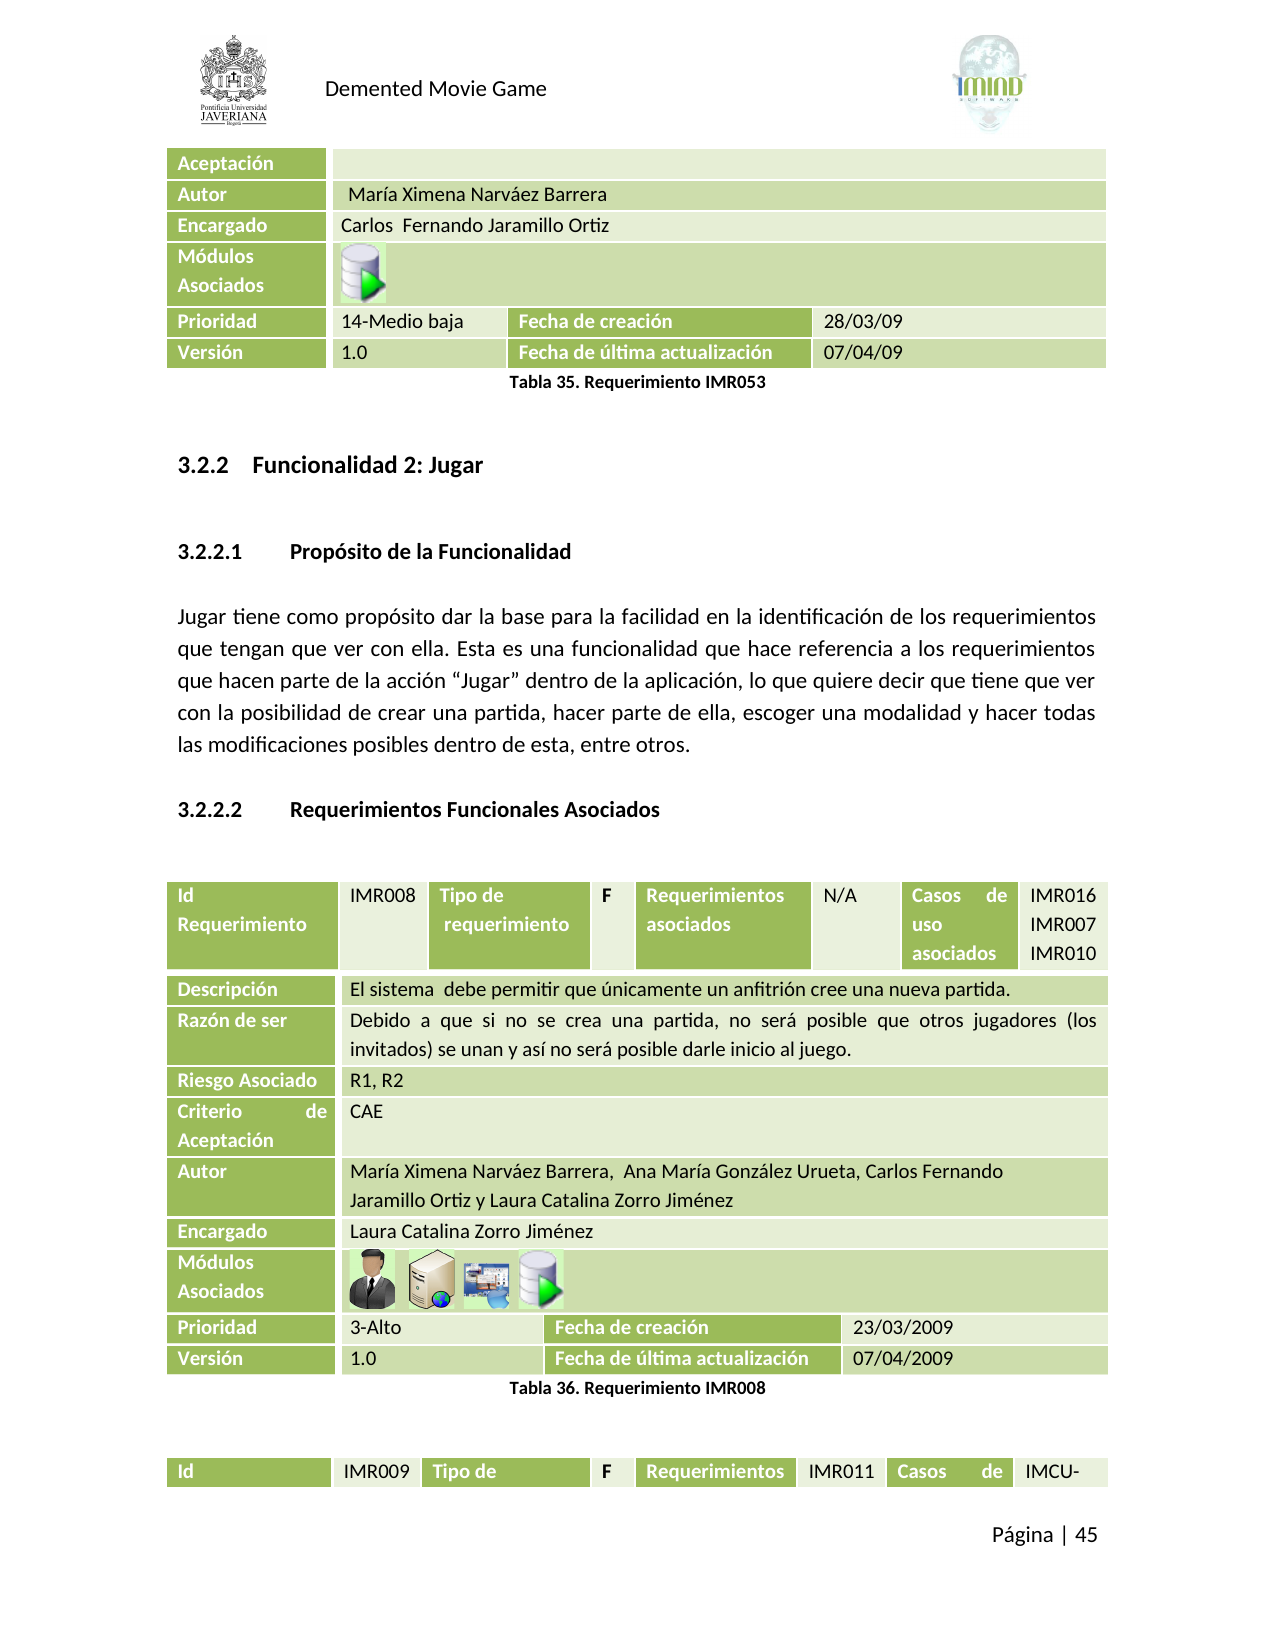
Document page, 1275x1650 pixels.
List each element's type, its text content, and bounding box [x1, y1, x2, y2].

table_cell Prioridad [167, 1315, 335, 1343]
table_cell El sistema debe permitir que únicamente un anfitrión cree una nueva partida. [342, 976, 1108, 1005]
subtitle Propósito de la Funcionalidad [177, 537, 1098, 565]
table_header F [592, 882, 634, 969]
table_header Tipo de requerimiento [422, 1458, 590, 1487]
table_cell 07/04/09 [813, 339, 1106, 368]
picture [518, 1249, 564, 1309]
table_cell Fecha de última actualización [508, 339, 811, 368]
table_cell Módulos Asociados [167, 1250, 335, 1312]
table_header N/A [813, 882, 900, 969]
table_header Requerimientos asociados [636, 882, 811, 969]
table_cell R1, R2 [342, 1067, 1108, 1096]
table_cell [342, 1250, 1108, 1312]
table_header IMR009 [334, 1458, 420, 1487]
table_cell [333, 243, 1106, 306]
table_header IMCU-002 IMCU-019 [1015, 1458, 1108, 1487]
table_cell Prioridad [167, 308, 326, 337]
table_cell Criterio de Aceptación [167, 148, 326, 179]
table_cell Razón de ser [167, 1007, 335, 1065]
table_cell Fecha de última actualización [545, 1346, 841, 1374]
picture [463, 1263, 510, 1309]
table_cell Encargado [167, 212, 326, 241]
table_cell Carlos Fernando Jaramillo Ortiz [333, 212, 1106, 241]
table_header IMR011 IMR019 [798, 1458, 885, 1487]
table_cell Riesgo Asociado [167, 1067, 335, 1096]
text Jugar tiene como propósito dar la base para la facilidad en la identificación de los requerimientos que tengan que ver con ella. Esta es una funcionalidad que hace referencia a los requerimientos que hacen parte de la acción “Jugar” dentro de la aplicación, lo que quiere decir que tiene que ver con la posibilidad de crear una partida, hacer parte de ella, escoger una modalidad y hacer todas las modificaciones posibles dentro de esta, entre otros. [177, 602, 1098, 758]
table_header IMR008 [340, 882, 427, 969]
table_cell Debido a que si no se crea una partida, no será posible que otros jugadores (los invitados) se unan y así no será posible darle inicio al juego. [342, 1007, 1108, 1065]
table_header IMR016 IMR007 IMR010 [1020, 882, 1108, 969]
picture [951, 35, 1033, 138]
table_cell 1.0 [333, 339, 506, 368]
text Tabla 36. Requerimiento IMR008 [177, 1377, 1098, 1399]
table_cell CAE [342, 1098, 1108, 1156]
table_cell Fecha de creación [508, 308, 812, 337]
table_cell Versión [167, 339, 326, 368]
table_cell 07/04/2009 [843, 1346, 1108, 1374]
table_cell 28/03/09 [813, 308, 1106, 337]
subtitle Requerimientos Funcionales Asociados [177, 795, 1098, 823]
table_header Requerimientos asociados [636, 1458, 796, 1487]
table_cell Descripción [167, 976, 335, 1005]
table_cell 1.0 [342, 1346, 543, 1374]
table_cell Laura Catalina Zorro Jiménez [342, 1219, 1108, 1247]
table_header Id Requerimiento [167, 1458, 331, 1487]
table_cell Versión [167, 1346, 335, 1374]
picture [200, 35, 267, 126]
picture [409, 1249, 455, 1309]
table_cell CAO [333, 149, 1106, 179]
table_cell 23/03/2009 [842, 1315, 1108, 1343]
table_cell María Ximena Narváez Barrera, Ana María González Urueta, Carlos Fernando Jaramillo Ortiz y Laura Catalina Zorro Jiménez [342, 1158, 1108, 1216]
table_header Id Requerimiento [167, 882, 338, 969]
text Tabla 35. Requerimiento IMR053 [177, 370, 1098, 393]
table_header Tipo de requerimiento [429, 882, 590, 969]
table_header F [592, 1458, 634, 1487]
table_cell Autor [167, 1158, 335, 1216]
table_cell María Ximena Narváez Barrera [333, 181, 1106, 210]
subtitle Funcionalidad 2: Jugar [177, 449, 1098, 480]
table_cell Criterio de Aceptación [167, 1098, 335, 1156]
table_cell 3-Alto [342, 1315, 543, 1343]
picture [349, 1249, 395, 1309]
table_header Casos de uso asociados [902, 882, 1018, 969]
table_cell Módulos Asociados [167, 243, 326, 306]
table_cell Autor [167, 181, 326, 210]
picture [340, 242, 386, 303]
table_cell Encargado [167, 1219, 335, 1247]
table_cell 14-Medio baja [333, 308, 507, 337]
table_header Casos de uso asociados [887, 1458, 1013, 1487]
table_cell Fecha de creación [544, 1315, 841, 1343]
